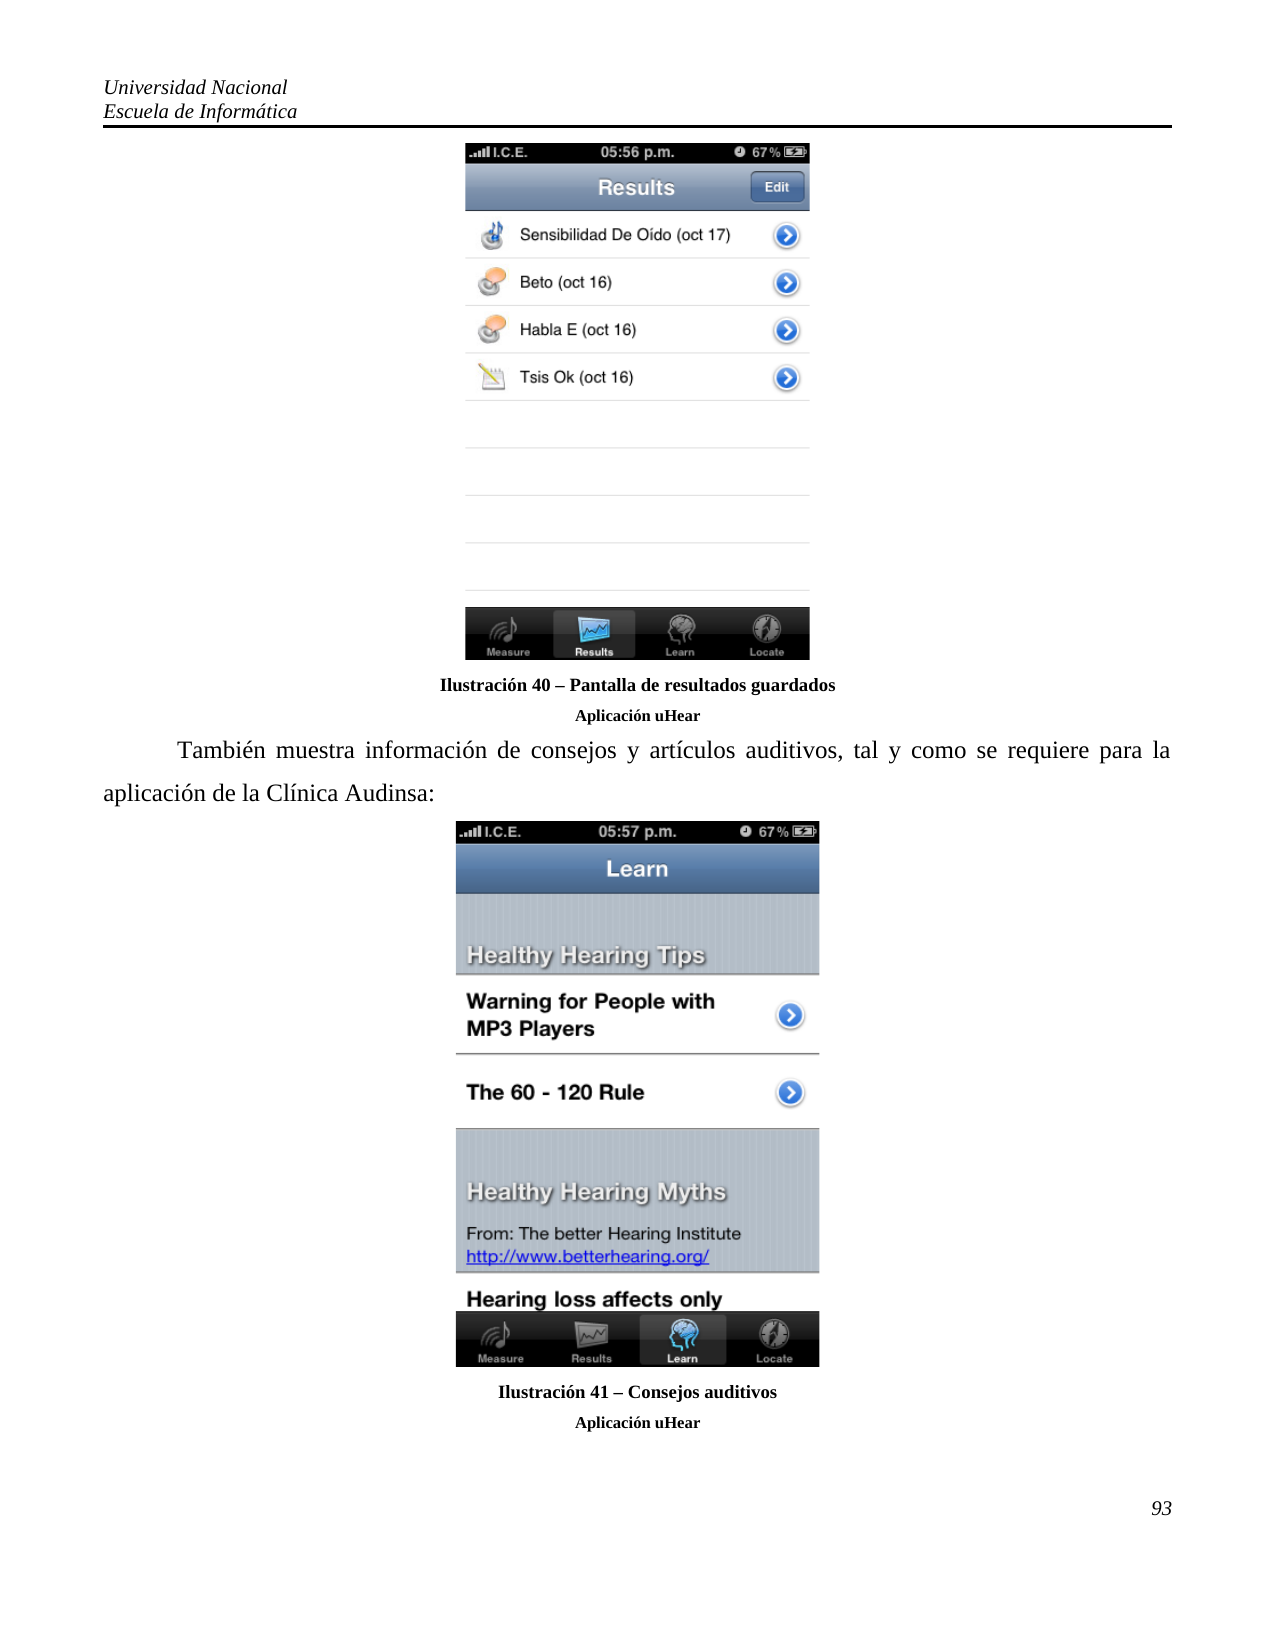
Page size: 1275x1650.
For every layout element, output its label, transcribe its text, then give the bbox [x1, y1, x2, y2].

text Aplicación uHear [103, 1413, 1172, 1432]
picture [455, 821, 820, 1367]
picture [465, 143, 810, 660]
text Aplicación uHear [103, 706, 1172, 725]
text También muestra información de consejos y artículos auditivos, tal y como se requiere para la aplicación de la Clínica Audinsa: [103, 735, 1172, 807]
